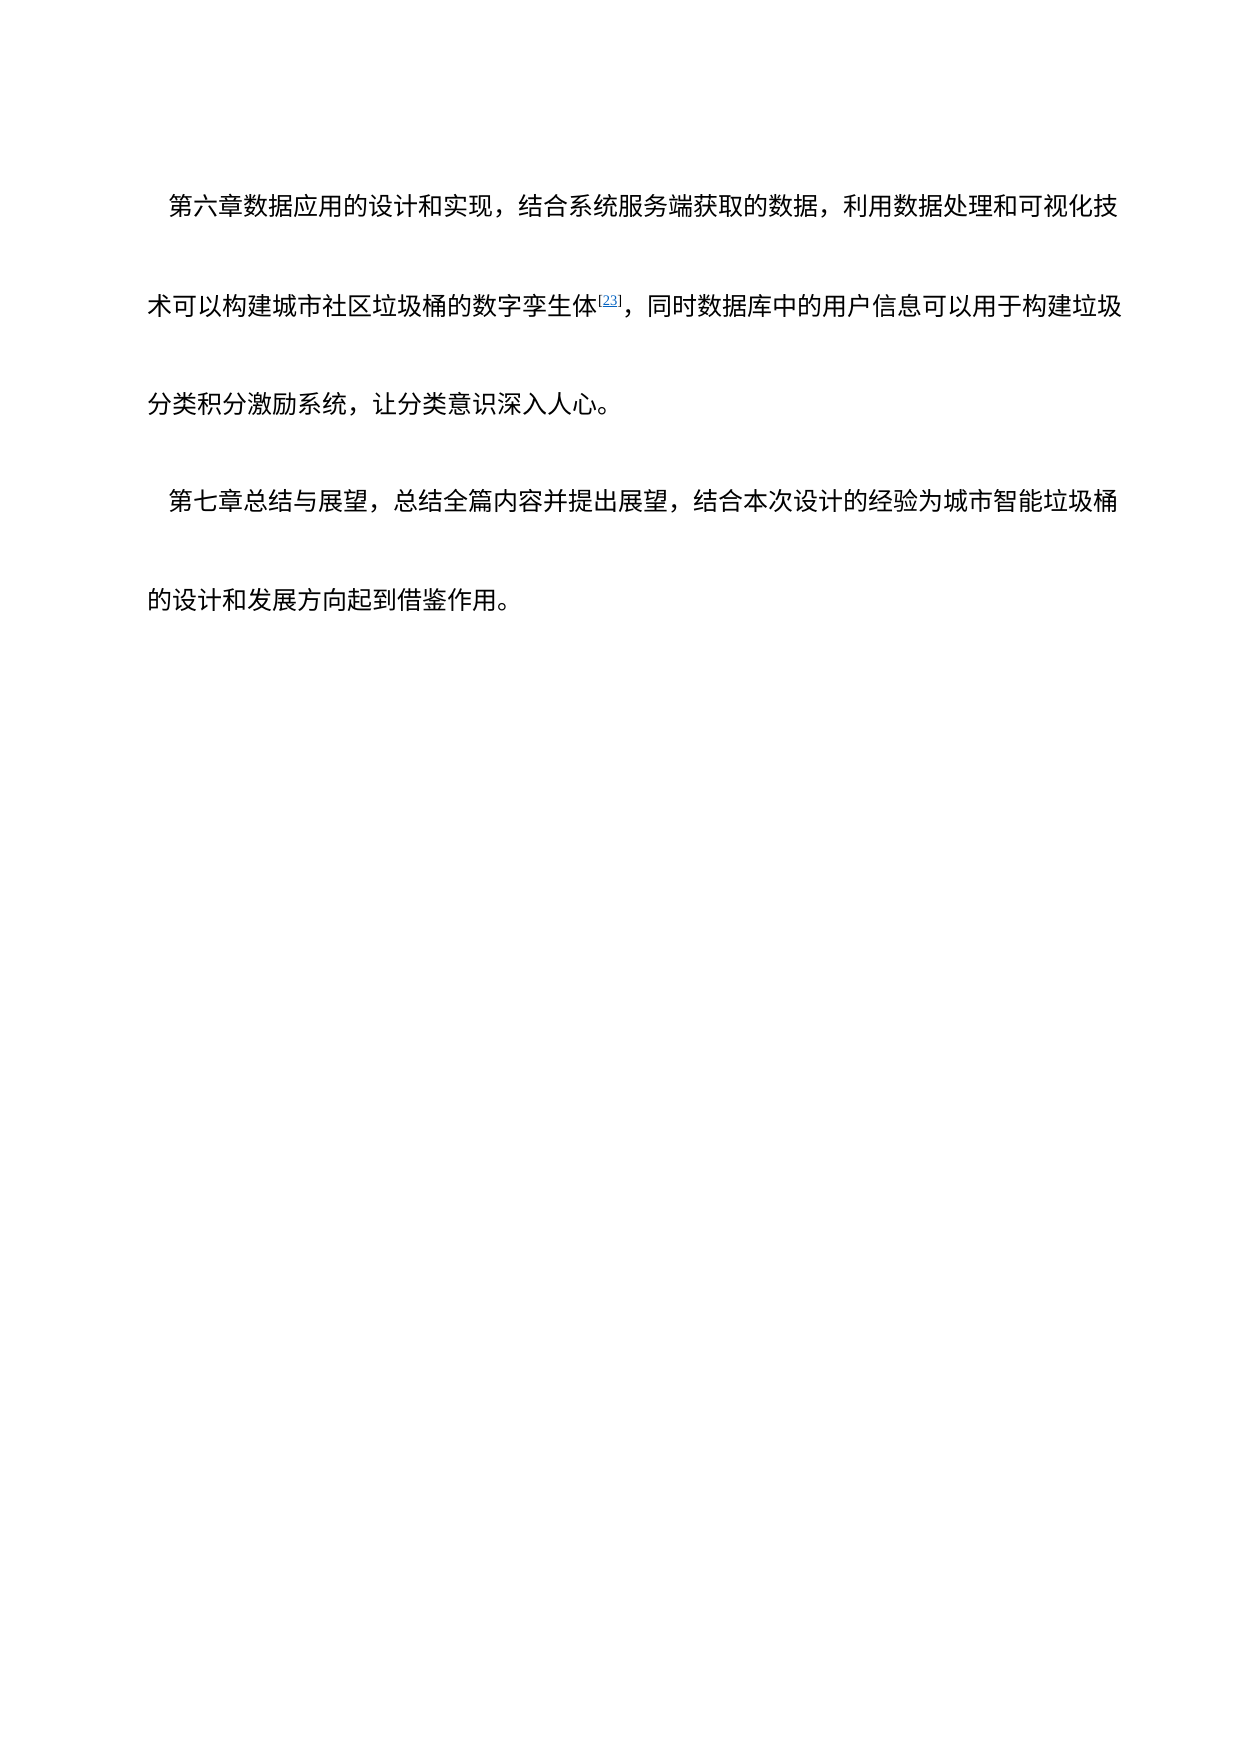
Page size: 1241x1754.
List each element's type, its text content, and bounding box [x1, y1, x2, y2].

text 第六章数据应用的设计和实现，结合系统服务端获取的数据，利用数据处理和可视化技术可以构建城市社区垃圾桶的数字孪生体[23]，同时数据库中的用户信息可以用于构建垃圾分类积分激励系统，让分类意识深入人心。 [148, 172, 1122, 436]
text 第七章总结与展望，总结全篇内容并提出展望，结合本次设计的经验为城市智能垃圾桶的设计和发展方向起到借鉴作用。 [148, 467, 1122, 632]
